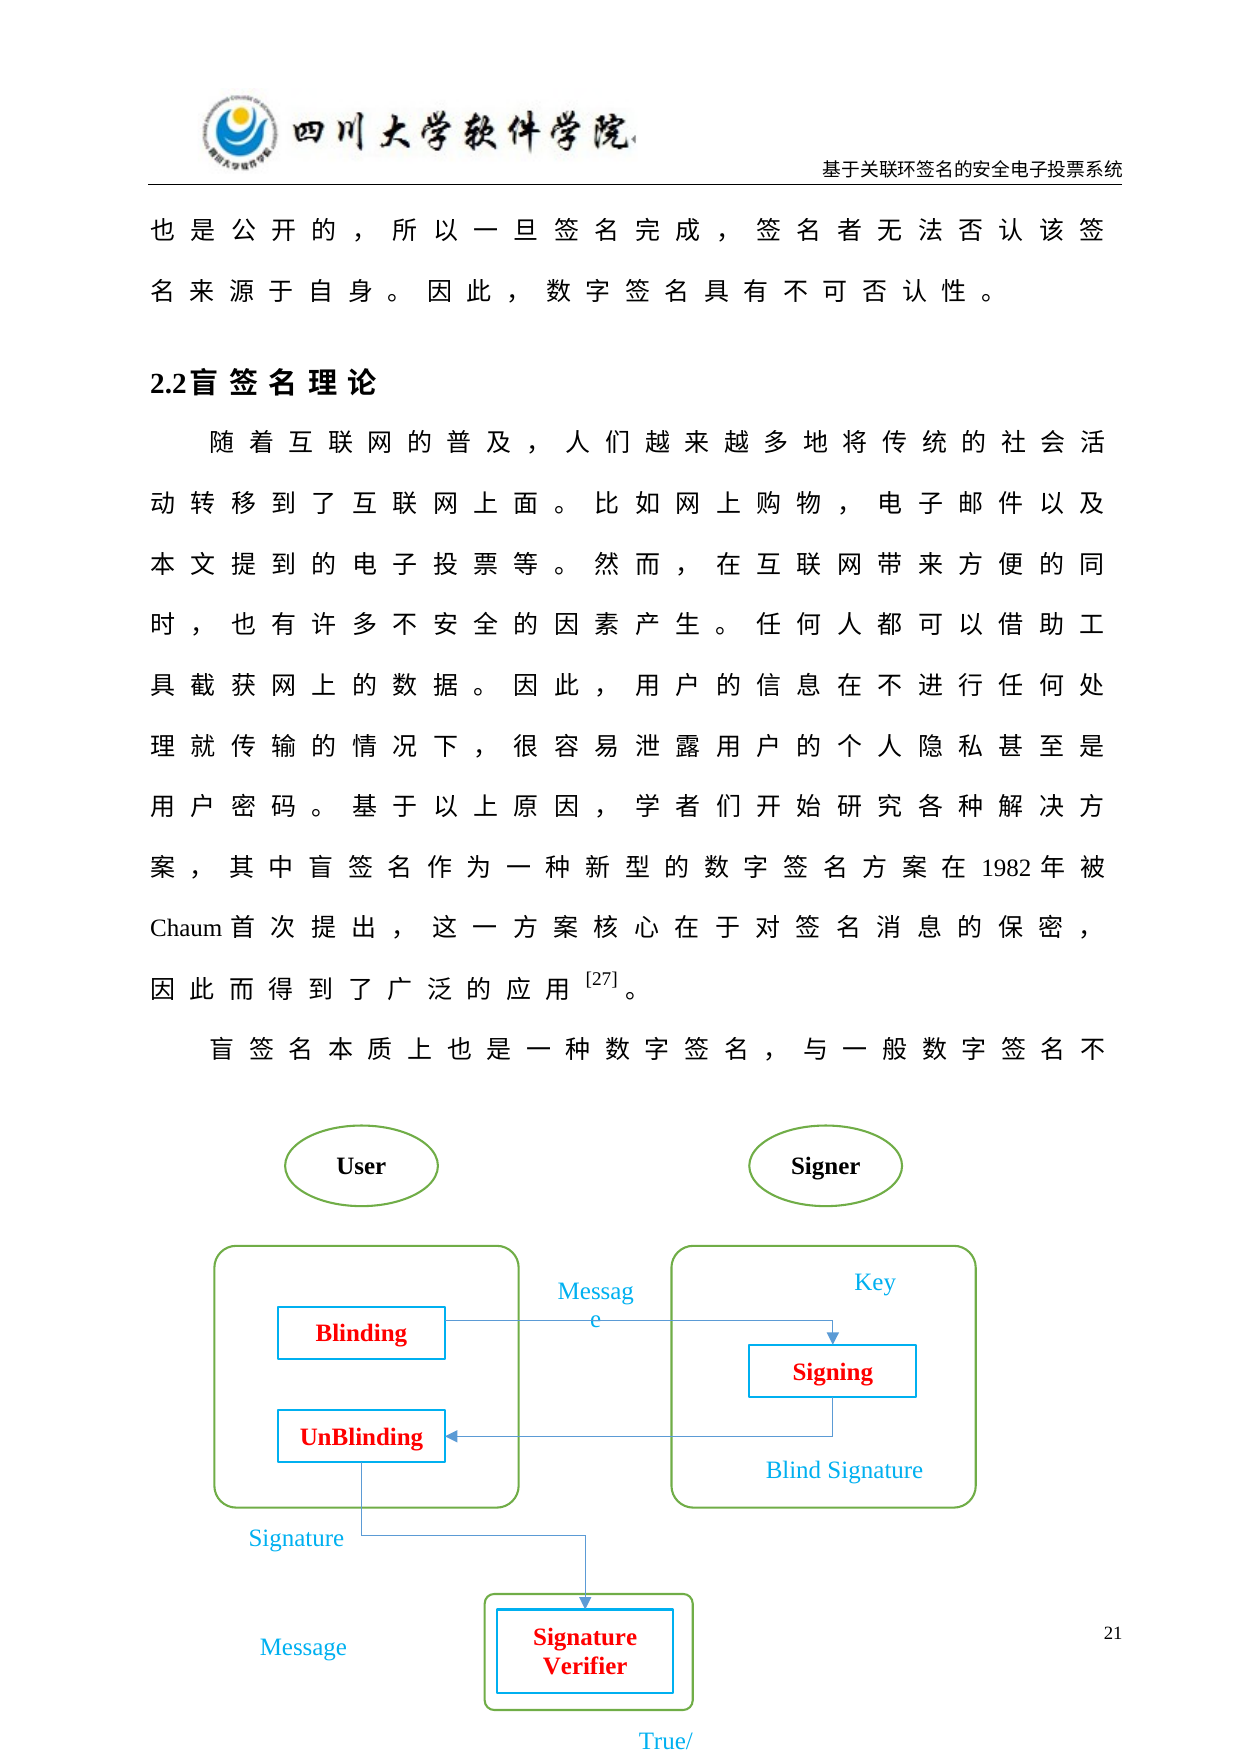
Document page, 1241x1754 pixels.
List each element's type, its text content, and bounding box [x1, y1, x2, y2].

text 盲签名本质上也是一种数字签名，与一般数字签名不同的是签名者不知道待签名消息的具体内容，这样即确保了信息的安全性，又保护了用户的隐私。盲签名方案的原理如下所示： [150, 1017, 1120, 1078]
text (3) 不可否认性：对于普通的签名方案来说，一旦签名人对某一消息进行了签名之后，即可接受公众的检验。验证者只要知道签名人的公钥和签名算法即可利用验证等式进行验证。签名人的公钥是公开的，并且签名算法也是公开的，所以一旦签名完成，签名者无法否认该签名来源于自身。因此，数字签名具有不可否认性。 [150, 198, 1120, 320]
picture [197, 88, 639, 177]
text 随着互联网的普及，人们越来越多地将传统的社会活动转移到了互联网上面。比如网上购物，电子邮件以及本文提到的电子投票等。然而，在互联网带来方便的同时，也有许多不安全的因素产生。任何人都可以借助工具截获网上的数据。因此，用户的信息在不进行任何处理就传输的情况下，很容易泄露用户的个人隐私甚至是用户密码。基于以上原因，学者们开始研究各种解决方案，其中盲签名作为一种新型的数字签名方案在1982年被Chaum首次提出，这一方案核心在于对签名消息的保密，因此而得到了广泛的应用[27]。 [150, 411, 1120, 1017]
subtitle 2.2盲签名理论 [150, 350, 1120, 411]
